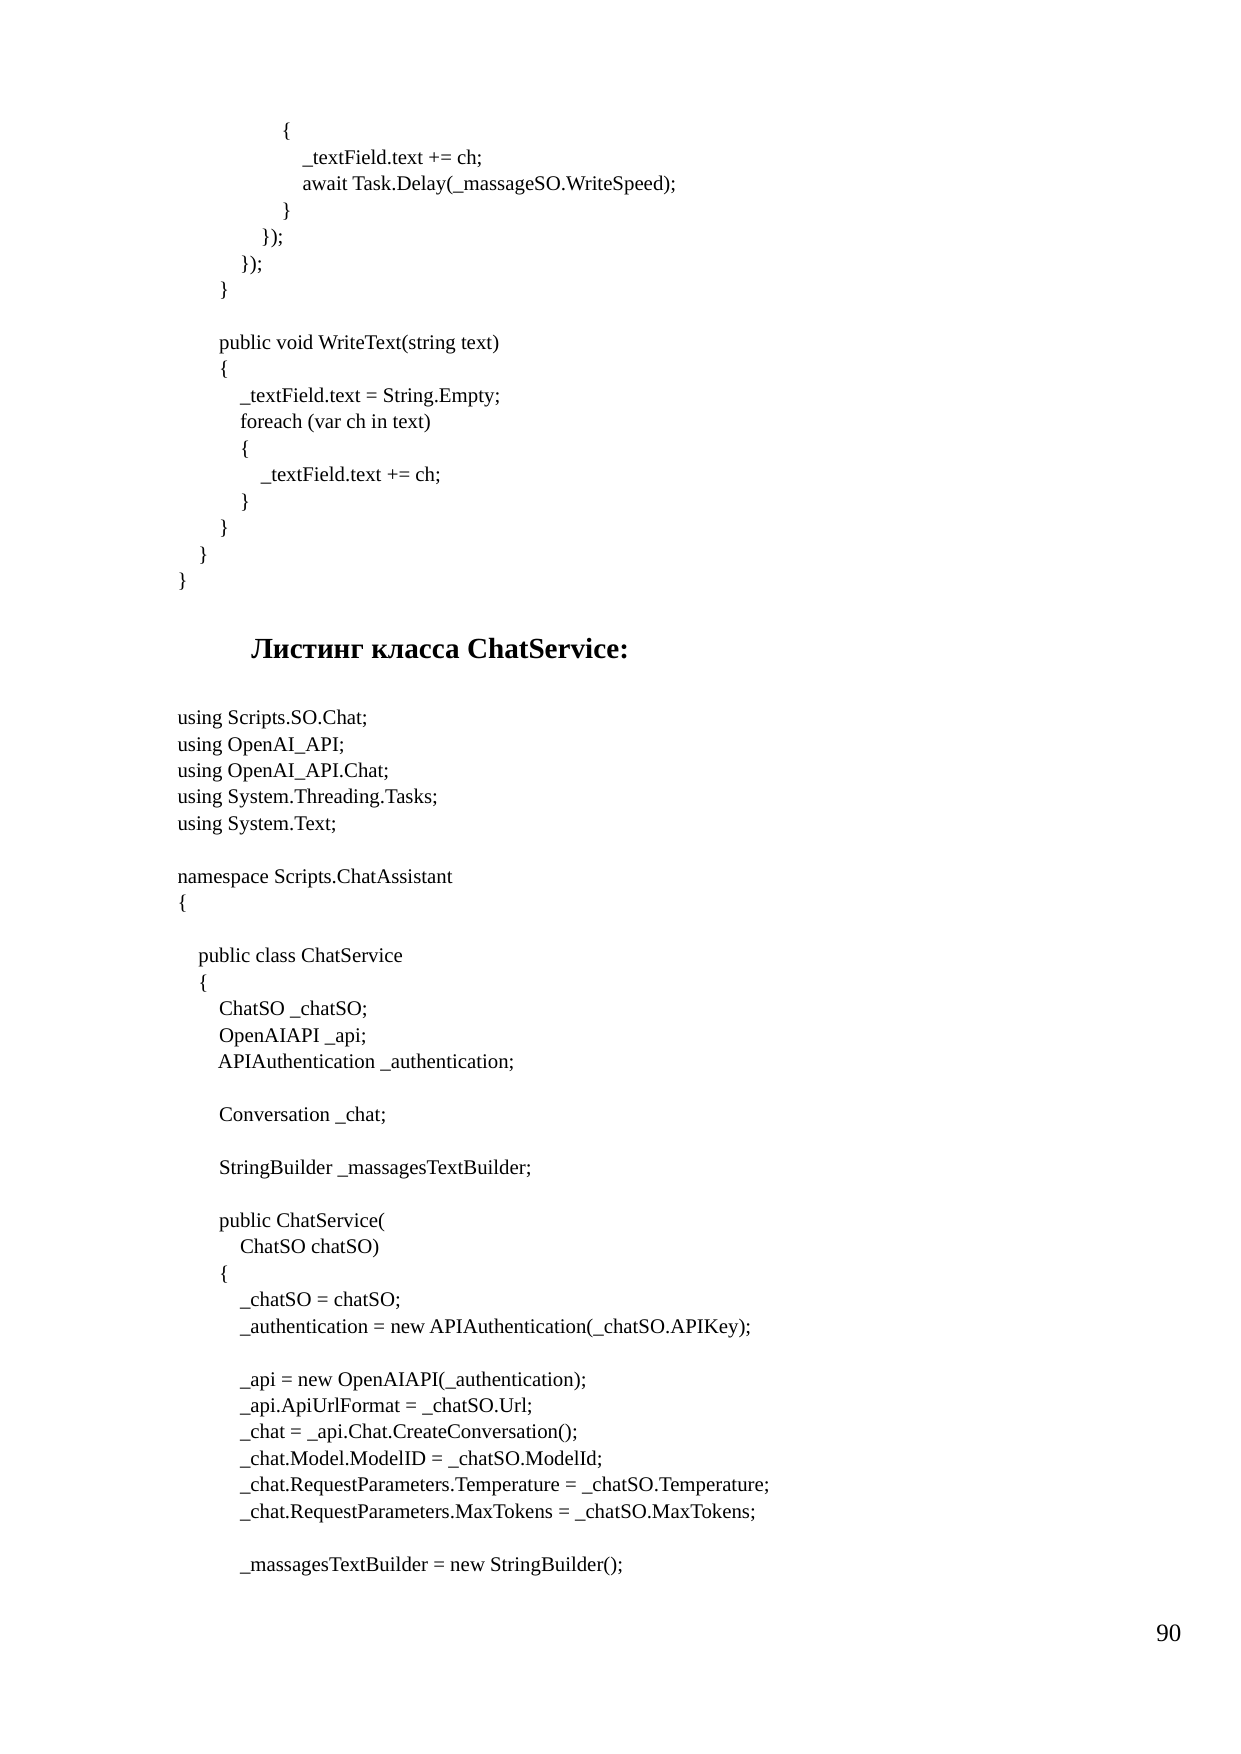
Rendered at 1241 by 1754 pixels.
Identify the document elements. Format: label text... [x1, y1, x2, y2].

text } [177, 515, 1181, 539]
text public ChatService( [177, 1208, 1181, 1232]
text using Scripts.SO.Chat; [177, 705, 1181, 729]
text } [177, 568, 1181, 592]
text public class ChatService [177, 943, 1181, 967]
text { [177, 436, 1181, 460]
text using OpenAI_API.Chat; [177, 758, 1181, 782]
text } [177, 541, 1181, 566]
text { [177, 118, 1181, 142]
text } [177, 277, 1181, 301]
text }); [177, 224, 1181, 248]
text _chat.Model.ModelID = _chatSO.ModelId; [177, 1446, 1181, 1470]
text APIAuthentication _authentication; [177, 1049, 1181, 1073]
text { [177, 1261, 1181, 1285]
text namespace Scripts.ChatAssistant [177, 864, 1181, 888]
text ChatSO chatSO) [177, 1234, 1181, 1258]
text { [177, 890, 1181, 914]
text Conversation _chat; [177, 1102, 1181, 1126]
text _api.ApiUrlFormat = _chatSO.Url; [177, 1393, 1181, 1417]
text ChatSO _chatSO; [177, 996, 1181, 1020]
text public void WriteText(string text) [177, 330, 1181, 354]
text _chat.RequestParameters.MaxTokens = _chatSO.MaxTokens; [177, 1499, 1181, 1523]
text _api = new OpenAIAPI(_authentication); [177, 1366, 1181, 1391]
text _massagesTextBuilder = new StringBuilder(); [177, 1552, 1181, 1576]
text _chat = _api.Chat.CreateConversation(); [177, 1419, 1181, 1443]
text foreach (var ch in text) [177, 409, 1181, 433]
text } [177, 488, 1181, 513]
text { [177, 969, 1181, 994]
text OpenAIAPI _api; [177, 1022, 1181, 1047]
text _textField.text += ch; [177, 144, 1181, 169]
text _chatSO = chatSO; [177, 1287, 1181, 1311]
text { [177, 356, 1181, 380]
text Листинг класса ChatService: [177, 631, 1181, 665]
text }); [177, 250, 1181, 274]
text await Task.Delay(_massageSO.WriteSpeed); [177, 171, 1181, 195]
text using System.Text; [177, 811, 1181, 835]
text _authentication = new APIAuthentication(_chatSO.APIKey); [177, 1313, 1181, 1338]
text StringBuilder _massagesTextBuilder; [177, 1155, 1181, 1179]
text _textField.text = String.Empty; [177, 383, 1181, 407]
text using OpenAI_API; [177, 731, 1181, 756]
text } [177, 197, 1181, 222]
text using System.Threading.Tasks; [177, 784, 1181, 808]
text _textField.text += ch; [177, 462, 1181, 486]
text _chat.RequestParameters.Temperature = _chatSO.Temperature; [177, 1472, 1181, 1496]
